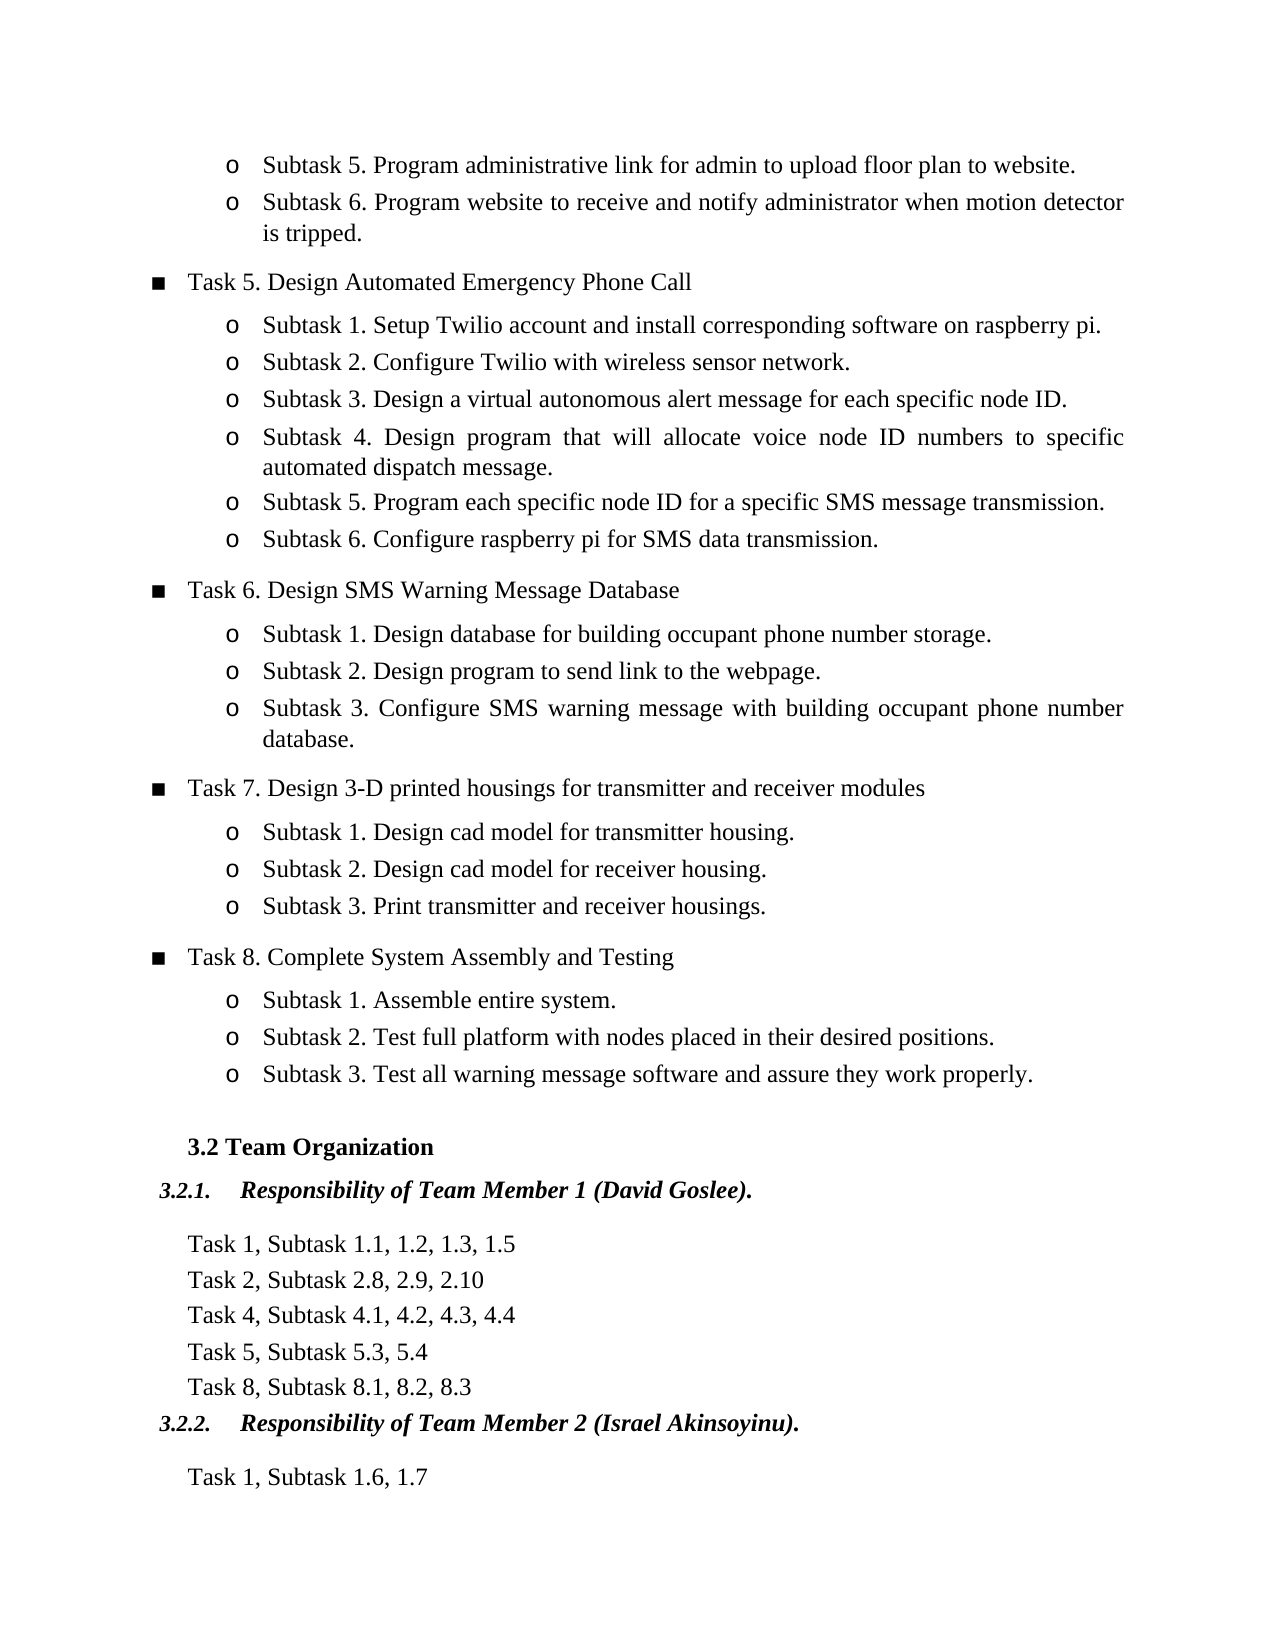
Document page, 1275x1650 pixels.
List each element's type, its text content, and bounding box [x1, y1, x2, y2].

text Task 1, Subtask 1.6, 1.7 [187, 1462, 1125, 1491]
list Task 6. Design SMS Warning Message Database [150, 562, 1125, 613]
list Subtask 3. Design a virtual autonomous alert message for each specific node ID. [225, 384, 1125, 415]
text Task 5, Subtask 5.3, 5.4 [150, 1337, 1125, 1365]
list Subtask 3. Configure SMS warning message with building occupant phone number database. [225, 693, 1125, 753]
list Task 7. Design 3-D printed housings for transmitter and receiver modules [150, 759, 1125, 810]
subtitle Responsibility of Team Member 1 (David Goslee). [159, 1175, 1125, 1203]
text Task 2, Subtask 2.8, 2.9, 2.10 [150, 1265, 1125, 1293]
text Task 1, Subtask 1.1, 1.2, 1.3, 1.5 [150, 1229, 1125, 1257]
list Task 5. Design Automated Emergency Phone Call [150, 253, 1125, 304]
list Task 8. Complete System Assembly and Testing [150, 928, 1125, 979]
text Task 4, Subtask 4.1, 4.2, 4.3, 4.4 [150, 1301, 1125, 1329]
list Subtask 1. Design cad model for transmitter housing. [225, 817, 1125, 847]
list Subtask 6. Configure raspberry pi for SMS data transmission. [225, 524, 1125, 555]
list Subtask 1. Design database for building occupant phone number storage. [225, 619, 1125, 650]
list Subtask 3. Test all warning message software and assure they work properly. [225, 1059, 1125, 1090]
list Subtask 2. Configure Twilio with wireless sensor network. [225, 347, 1125, 378]
list Subtask 2. Design cad model for receiver housing. [225, 854, 1125, 884]
subtitle Team Organization [187, 1132, 1125, 1160]
list Subtask 4. Design program that will allocate voice node ID numbers to specific automated dispatch message. [225, 422, 1125, 481]
list Subtask 6. Program website to receive and notify administrator when motion detector is tripped. [225, 187, 1125, 247]
list Subtask 1. Assemble entire system. [225, 985, 1125, 1016]
list Subtask 5. Program administrative link for admin to upload floor plan to website. [225, 150, 1125, 181]
list Subtask 2. Test full platform with nodes placed in their desired positions. [225, 1022, 1125, 1053]
list Subtask 2. Design program to send link to the webpage. [225, 656, 1125, 687]
subtitle Responsibility of Team Member 2 (Israel Akinsoyinu). [159, 1408, 1125, 1437]
text Task 8, Subtask 8.1, 8.2, 8.3 [150, 1372, 1125, 1401]
list Subtask 1. Setup Twilio account and install corresponding software on raspberry pi. [225, 310, 1125, 341]
list Subtask 3. Print transmitter and receiver housings. [225, 891, 1125, 922]
list Subtask 5. Program each specific node ID for a specific SMS message transmission. [225, 487, 1125, 518]
